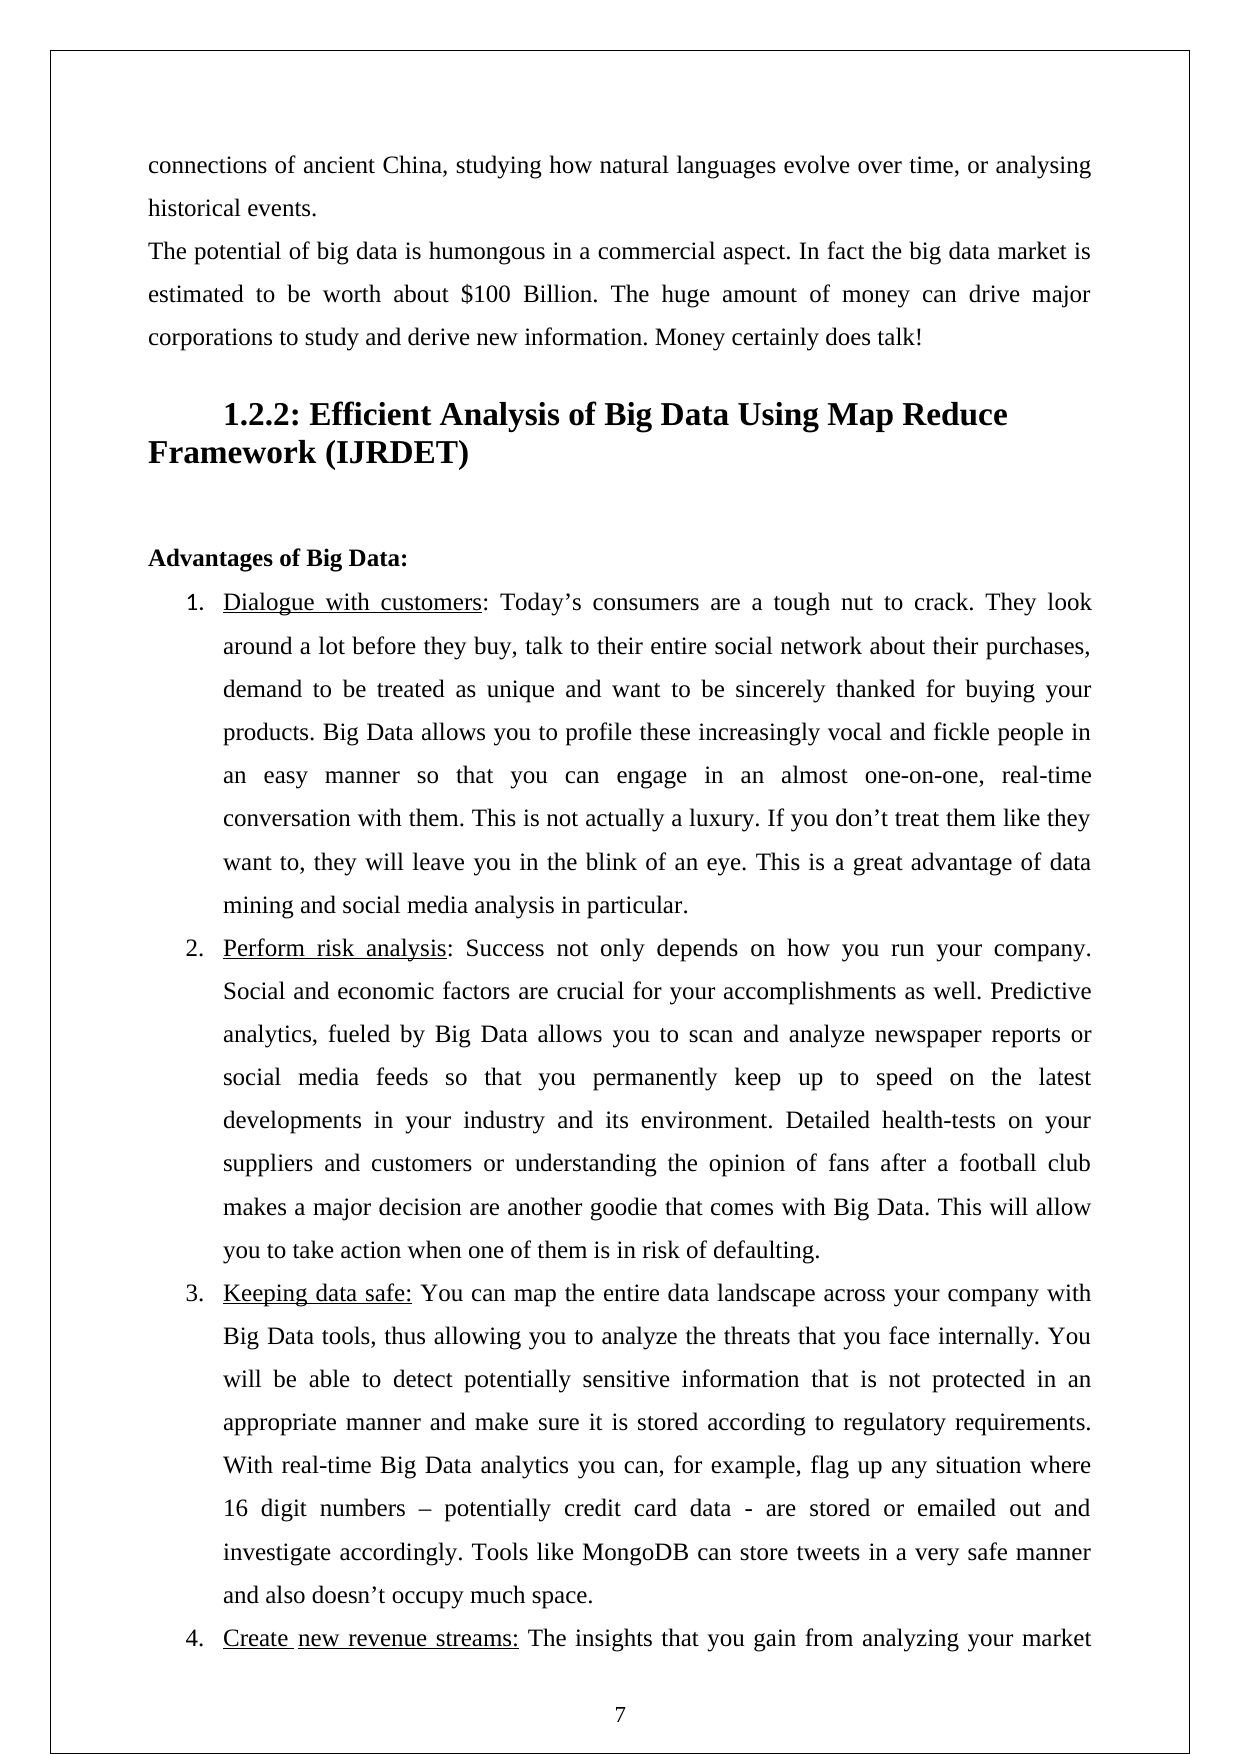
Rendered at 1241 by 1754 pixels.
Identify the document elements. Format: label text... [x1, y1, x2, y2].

text Advantages of Big Data: [148, 543, 1092, 572]
text 1.2.2: Efficient Analysis of Big Data Using Map Reduce Framework (IJRDET) [148, 394, 1092, 471]
list Perform risk analysis: Success not only depends on how you run your company. Social and economic factors are crucial for your accomplishments as well. Predictive analytics, fueled by Big Data allows you to scan and analyze newspaper reports or social media feeds so that you permanently keep up to speed on the latest developments in your industry and its environment. Detailed health-tests on your suppliers and customers or understanding the opinion of fans after a football club makes a major decision are another goodie that comes with Big Data. This will allow you to take action when one of them is in risk of defaulting. [185, 933, 1092, 1263]
list Dialogue with customers: Today’s consumers are a tough nut to crack. They look around a lot before they buy, talk to their entire social network about their purchases, demand to be treated as unique and want to be sincerely thanked for buying your products. Big Data allows you to profile these increasingly vocal and fickle people in an easy manner so that you can engage in an almost one-on-one, real-time conversation with them. This is not actually a luxury. If you don’t treat them like they want to, they will leave you in the blink of an eye. This is a great advantage of data mining and social media analysis in particular. [185, 586, 1092, 918]
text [148, 150, 1092, 222]
list Keeping data safe: You can map the entire data landscape across your company with Big Data tools, thus allowing you to analyze the threats that you face internally. You will be able to detect potentially sensitive information that is not protected in an appropriate manner and make sure it is stored according to regulatory requirements. With real-time Big Data analytics you can, for example, flag up any situation where 16 digit numbers – potentially credit card data - are stored or emailed out and investigate accordingly. Tools like MongoDB can store tweets in a very safe manner and also doesn’t occupy much space. [185, 1278, 1092, 1608]
text The potential of big data is humongous in a commercial aspect. In fact the big data market is estimated to be worth about $100 Billion. The huge amount of money can drive major corporations to study and derive new information. Money certainly does talk! [148, 236, 1092, 351]
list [185, 1623, 1092, 1652]
